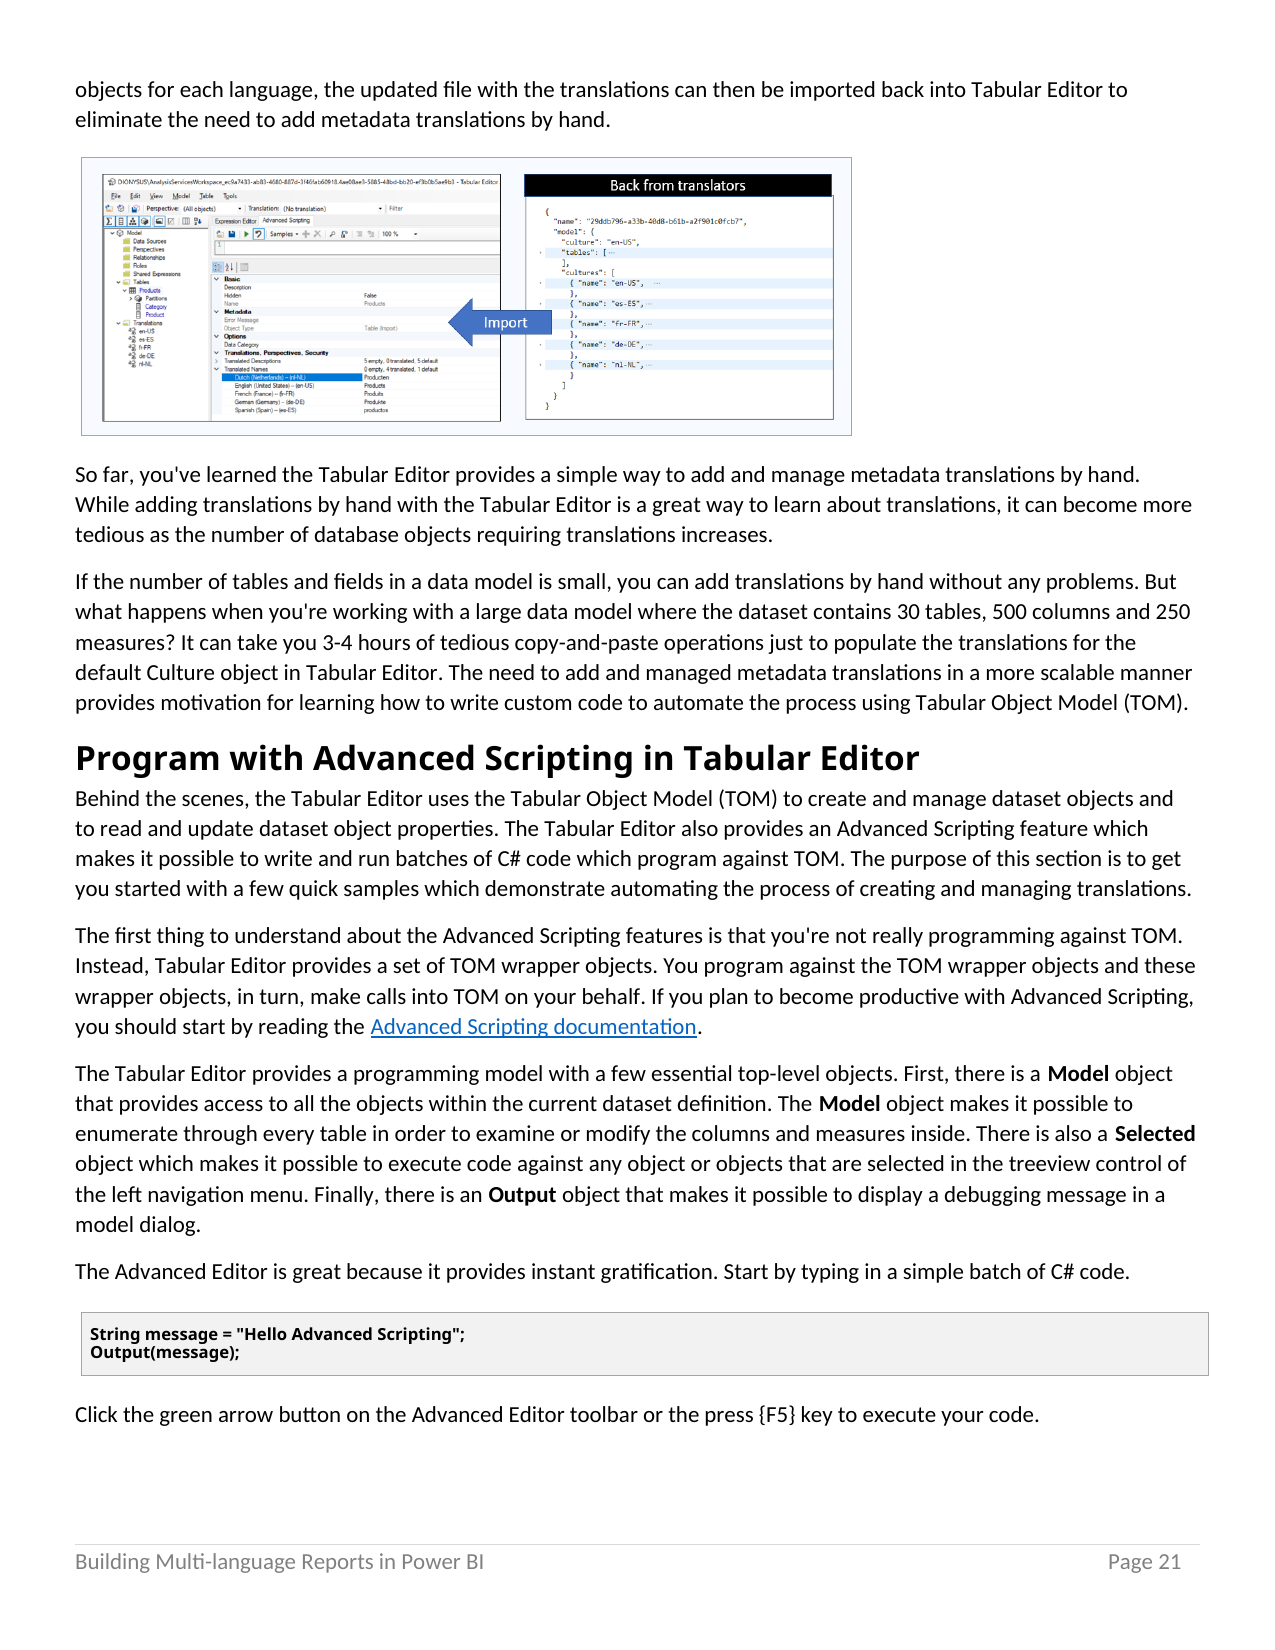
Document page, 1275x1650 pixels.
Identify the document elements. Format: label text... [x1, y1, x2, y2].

list Output(message); [82, 1331, 1208, 1375]
text Behind the scenes, the Tabular Editor uses the Tabular Object Model (TOM) to create and manage dataset objects and to read and update dataset object properties. The Tabular Editor also provides an Advanced Scripting feature which makes it possible to write and run batches of C# code which program against TOM. The purpose of this section is to get you started with a few quick samples which demonstrate automating the process of creating and managing translations. [75, 784, 1200, 903]
subtitle Program with Advanced Scripting in Tabular Editor [75, 735, 1200, 780]
list String message = "Hello Advanced Scripting"; [82, 1313, 1208, 1331]
text The Tabular Editor provides a programming model with a few essential top-level objects. First, there is a Model object that provides access to all the objects within the current dataset definition. The Model object makes it possible to enumerate through every table in order to examine or modify the columns and measures inside. There is also a Selected object which makes it possible to execute code against any object or objects that are selected in the treeview control of the left navigation menu. Finally, there is an Output object that makes it possible to display a debugging message in a model dialog. [75, 1059, 1200, 1238]
text If the number of tables and fields in a data model is small, you can add translations by hand without any problems. But what happens when you're working with a large data model where the dataset contains 30 tables, 500 columns and 250 measures? It can take you 3-4 hours of tedious copy-and-paste operations just to populate the translations for the default Culture object in Tabular Editor. The need to add and managed metadata translations in a more scalable manner provides motivation for learning how to write custom code to automate the process using Tabular Object Model (TOM). [75, 567, 1200, 716]
text Click the green arrow button on the Advanced Editor toolbar or the press {F5} key to execute your code. [75, 1401, 1200, 1429]
text The first thing to understand about the Advanced Scripting features is that you're not really programming against TOM. Instead, Tabular Editor provides a set of TOM wrapper objects. You program against the TOM wrapper objects and these wrapper objects, in turn, make calls into TOM on your behalf. If you plan to become productive with Advanced Scripting, you should start by reading the Advanced Scripting documentation. [75, 921, 1200, 1040]
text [75, 75, 1200, 133]
text The Advanced Editor is great because it provides instant gratification. Start by typing in a simple batch of C# code. [75, 1257, 1200, 1285]
picture [75, 152, 858, 442]
text So far, you've learned the Tabular Editor provides a simple way to add and manage metadata translations by hand. While adding translations by hand with the Tabular Editor is a great way to learn about translations, it can become more tedious as the number of database objects requiring translations increases. [75, 460, 1200, 548]
